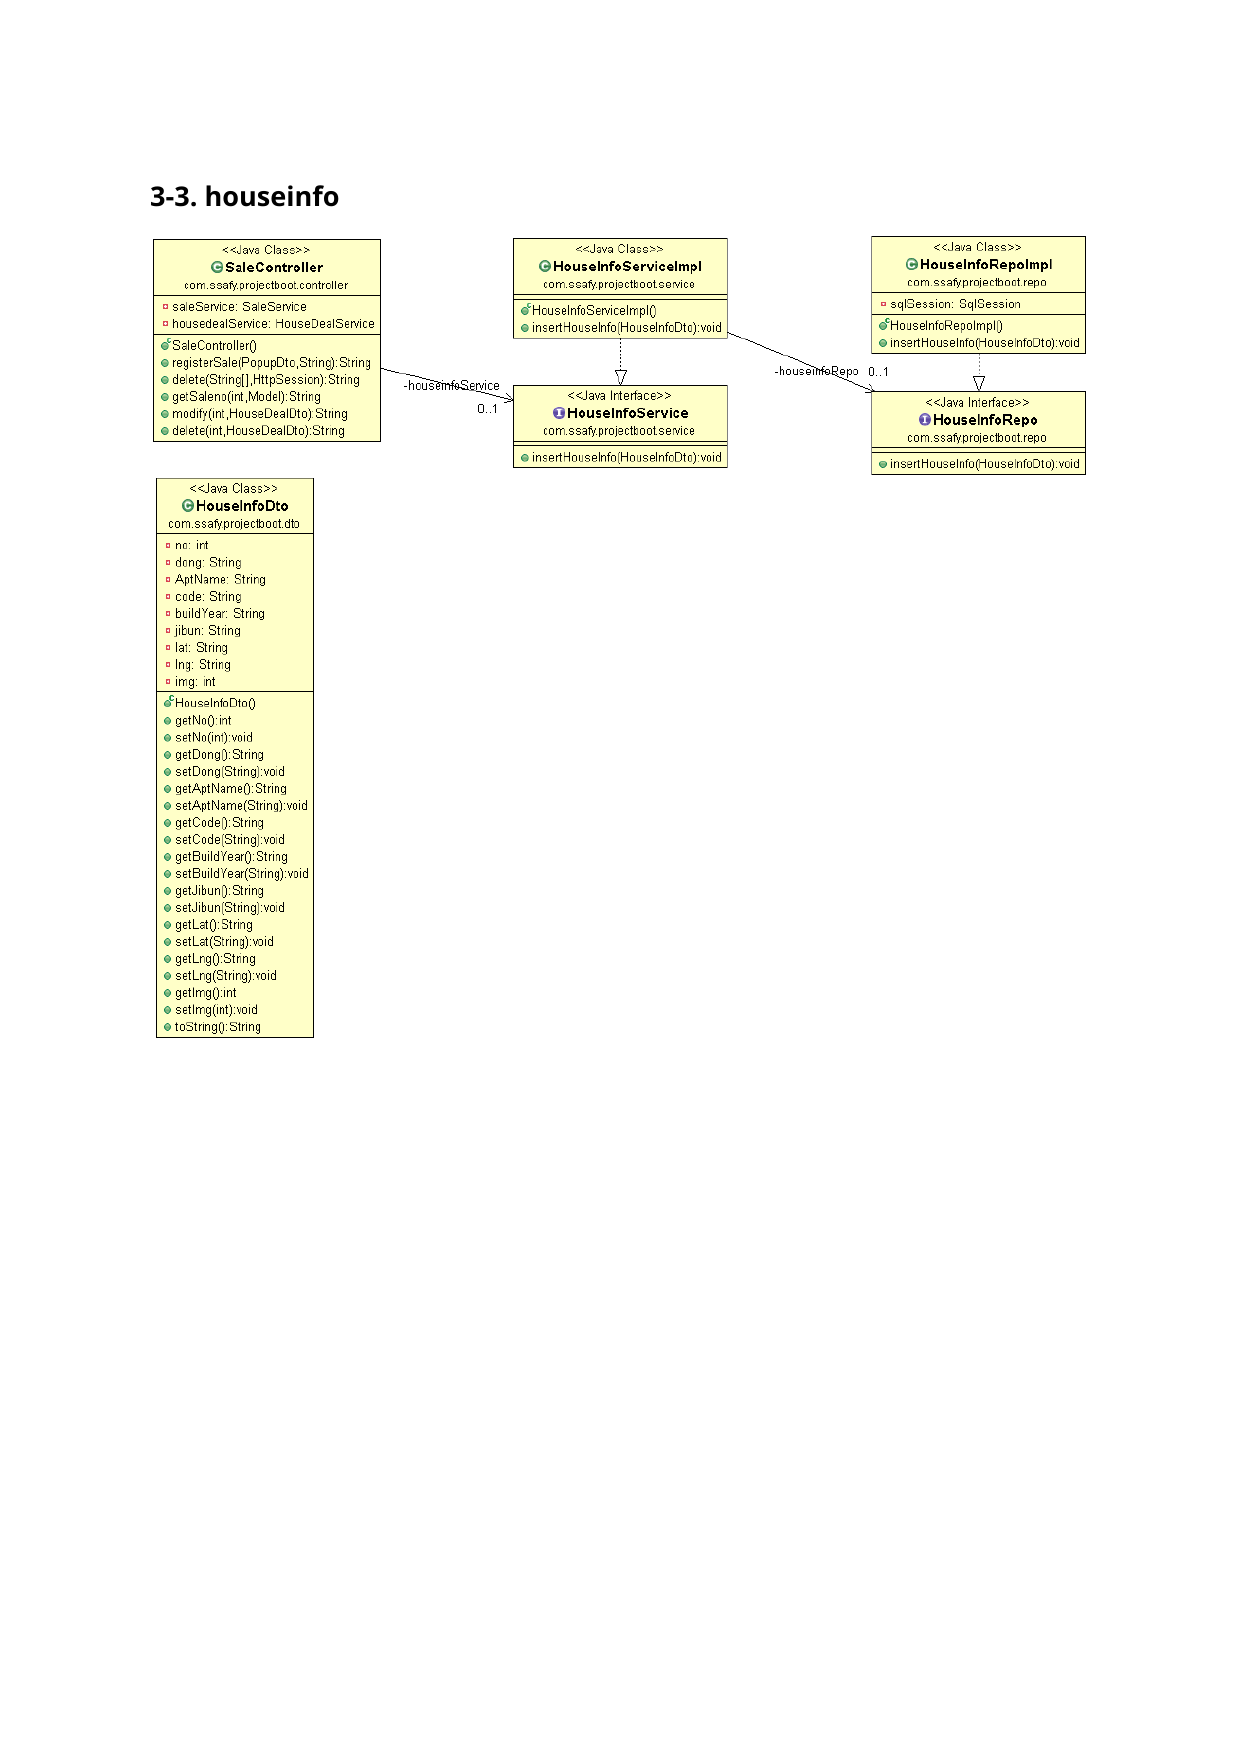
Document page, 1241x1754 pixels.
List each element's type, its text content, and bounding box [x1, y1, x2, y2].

picture [150, 233, 1088, 1040]
text 3-3. houseinfo [150, 177, 1090, 214]
